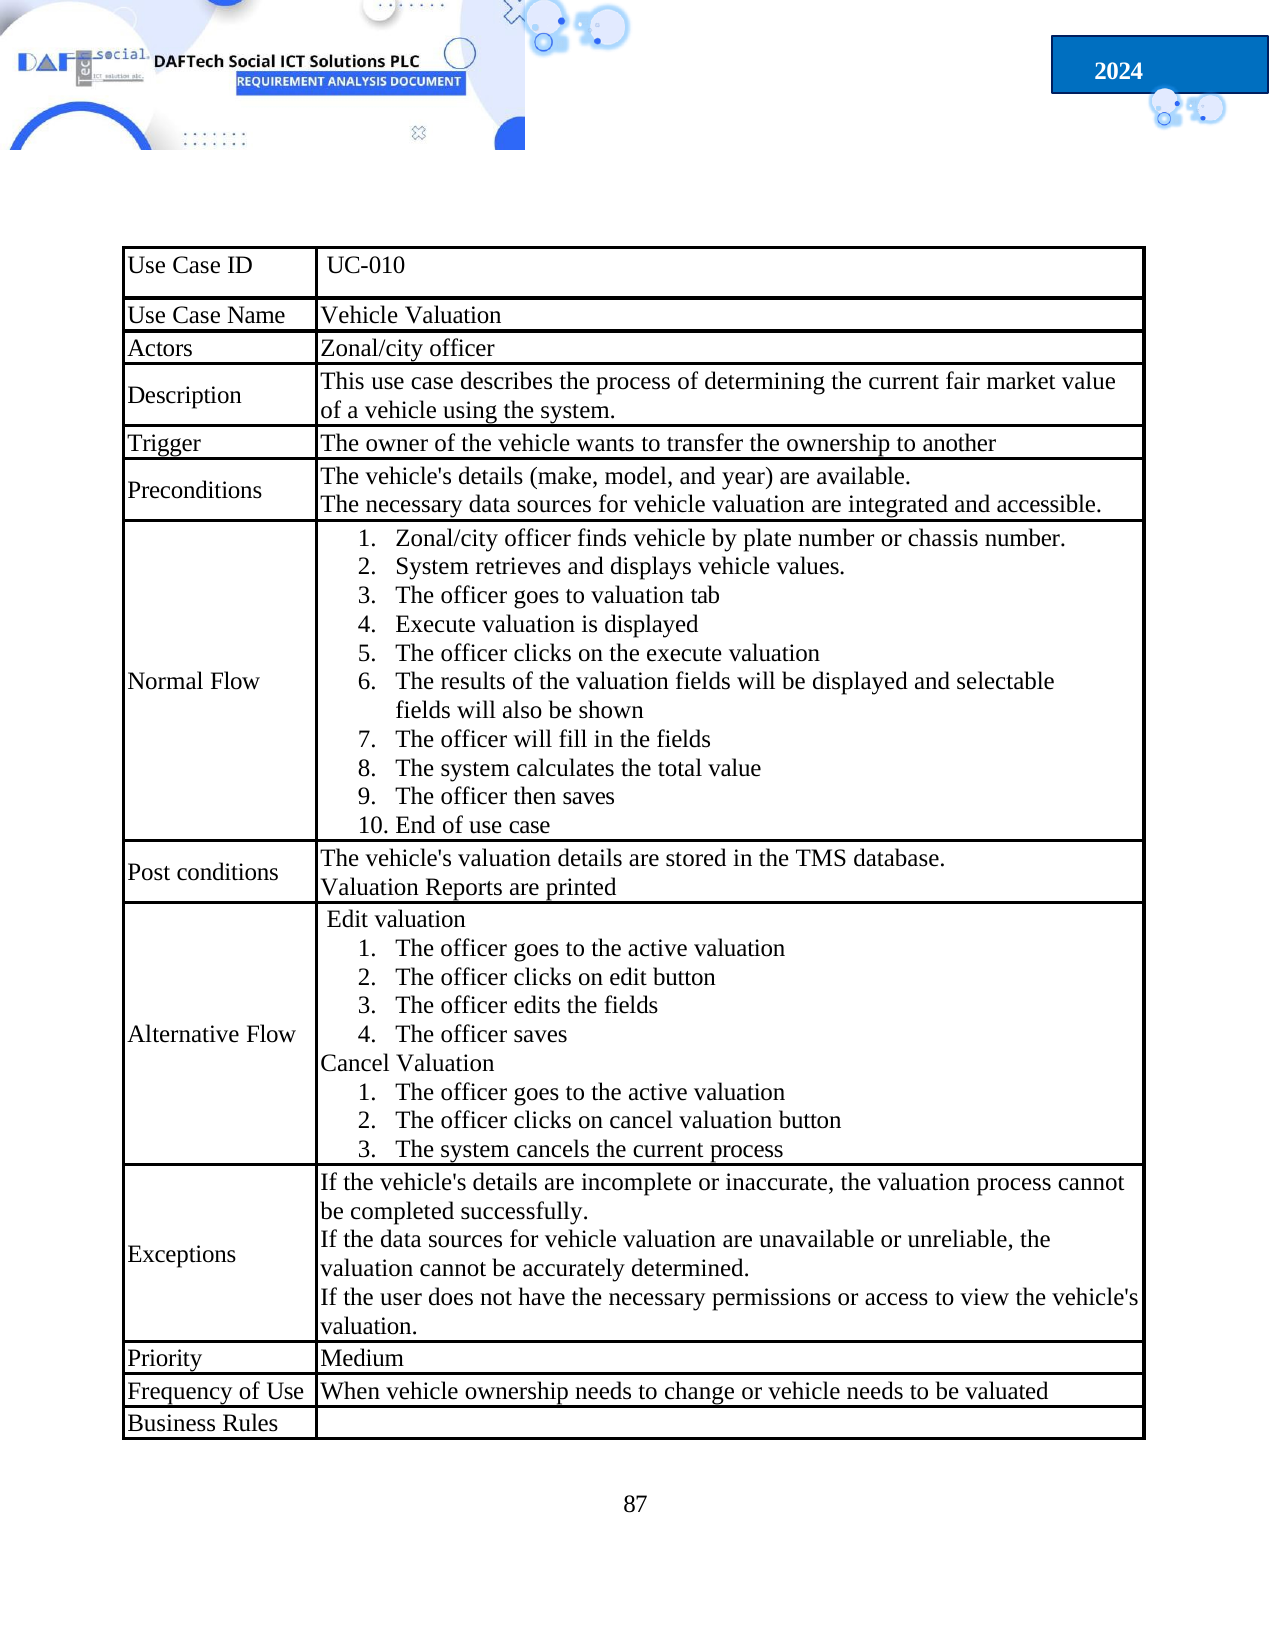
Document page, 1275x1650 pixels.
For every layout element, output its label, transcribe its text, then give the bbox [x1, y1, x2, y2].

table_cell Post conditions [125, 842, 315, 901]
table_cell Actors [125, 333, 315, 362]
table_cell Exceptions [125, 1166, 315, 1339]
table_cell Priority [125, 1343, 315, 1372]
table_cell Description [125, 365, 315, 424]
table_cell If the vehicle's details are incomplete or inaccurate, the valuation process cannot be completed successfully. If the data sources for vehicle valuation are unavailable or unreliable, the valuation cannot be accurately determined. If the user does not have the necessary permissions or access to view the vehicle's valuation. [318, 1166, 1142, 1339]
table_cell [318, 1408, 1142, 1437]
table_cell This use case describes the process of determining the current fair market value of a vehicle using the system. [318, 365, 1142, 424]
table_cell The vehicle's details (make, model, and year) are available. The necessary data sources for vehicle valuation are integrated and accessible. [318, 460, 1142, 518]
table_cell Use Case Name [125, 300, 315, 329]
table_cell Preconditions [125, 460, 315, 518]
table_cell The vehicle's valuation details are stored in the TMS database. Valuation Reports are printed [318, 842, 1142, 901]
table_cell The owner of the vehicle wants to transfer the ownership to another [318, 427, 1142, 457]
table_cell Alternative Flow [125, 904, 315, 1163]
table_cell Normal Flow [125, 522, 315, 839]
table_cell Edit valuation The officer goes to the active valuation The officer clicks on edit button The officer edits the fields The officer saves Cancel Valuation The officer goes to the active valuation The officer clicks on cancel valuation button The system cancels the current process [318, 904, 1142, 1163]
table_cell Trigger [125, 427, 315, 457]
table_cell When vehicle ownership needs to change or vehicle needs to be valuated [318, 1375, 1142, 1405]
picture [0, 0, 634, 150]
table_cell Zonal/city officer finds vehicle by plate number or chassis number. System retrieves and displays vehicle values. The officer goes to valuation tab Execute valuation is displayed The officer clicks on the execute valuation The results of the valuation fields will be displayed and selectable fields will also be shown The officer will fill in the fields The system calculates the total value The officer then saves End of use case [318, 522, 1142, 839]
table_cell Vehicle Valuation [318, 300, 1142, 329]
table_header Use Case ID [125, 249, 315, 296]
table_cell Zonal/city officer [318, 333, 1142, 362]
table_header UC-010 [318, 249, 1142, 296]
picture [1145, 66, 1229, 151]
table_cell Business Rules [125, 1408, 315, 1437]
table_cell Medium [318, 1343, 1142, 1372]
table_cell Frequency of Use [125, 1375, 315, 1405]
